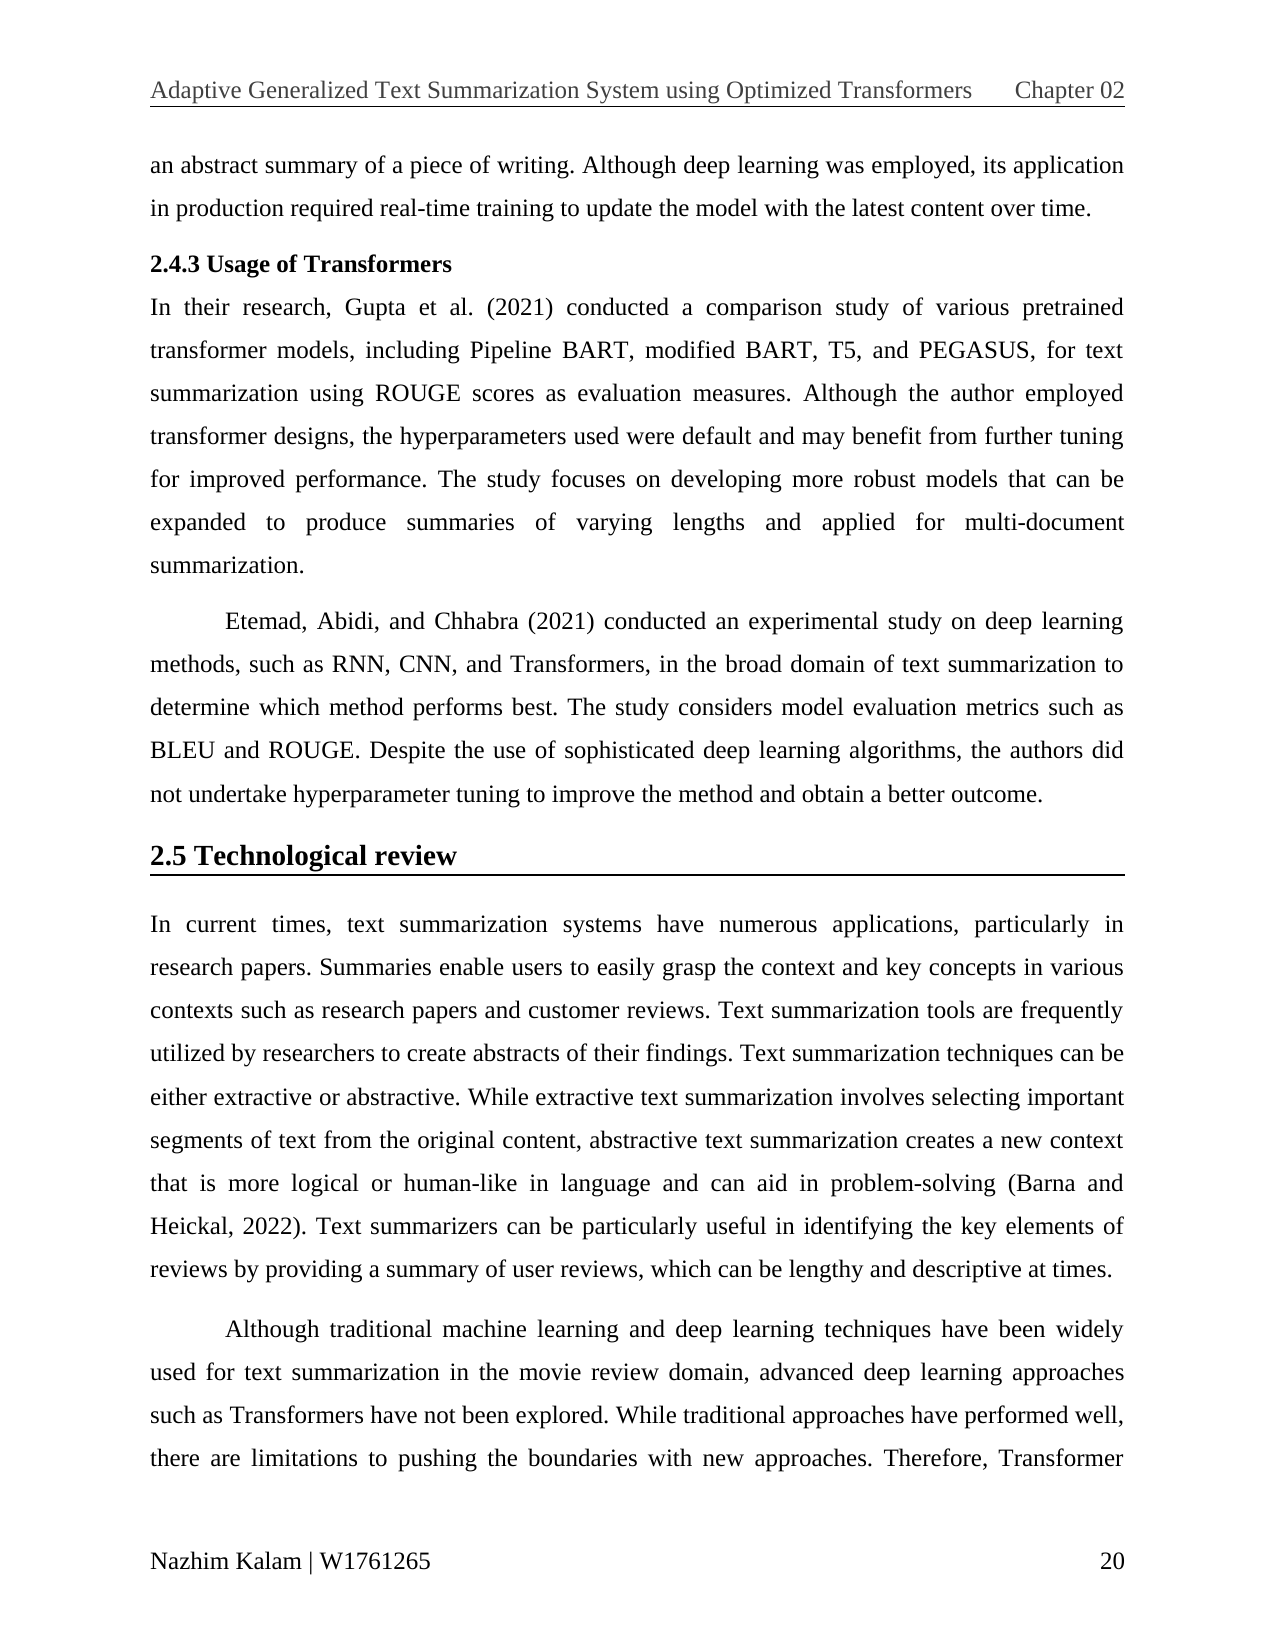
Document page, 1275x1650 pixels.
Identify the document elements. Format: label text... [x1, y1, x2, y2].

subtitle 2.4.3 Usage of Transformers [150, 249, 1125, 277]
text In current times, text summarization systems have numerous applications, particularly in research papers. Summaries enable users to easily grasp the context and key concepts in various contexts such as research papers and customer reviews. Text summarization tools are frequently utilized by researchers to create abstracts of their findings. Text summarization techniques can be either extractive or abstractive. While extractive text summarization involves selecting important segments of text from the original content, abstractive text summarization creates a new context that is more logical or human-like in language and can aid in problem-solving (Barna and Heickal, 2022). Text summarizers can be particularly useful in identifying the key elements of reviews by providing a summary of user reviews, which can be lengthy and descriptive at times. [150, 909, 1125, 1283]
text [150, 1314, 1125, 1472]
text Etemad, Abidi, and Chhabra (2021) conducted an experimental study on deep learning methods, such as RNN, CNN, and Transformers, in the broad domain of text summarization to determine which method performs best. The study considers model evaluation metrics such as BLEU and ROUGE. Despite the use of sophisticated deep learning algorithms, the authors did not undertake hyperparameter tuning to improve the method and obtain a better outcome. [150, 606, 1125, 807]
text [150, 150, 1125, 222]
subtitle 2.5 Technological review [150, 838, 1125, 874]
text In their research, Gupta et al. (2021) conducted a comparison study of various pretrained transformer models, including Pipeline BART, modified BART, T5, and PEGASUS, for text summarization using ROUGE scores as evaluation measures. Although the author employed transformer designs, the hyperparameters used were default and may benefit from further tuning for improved performance. The study focuses on developing more robust models that can be expanded to produce summaries of varying lengths and applied for multi-document summarization. [150, 292, 1125, 579]
